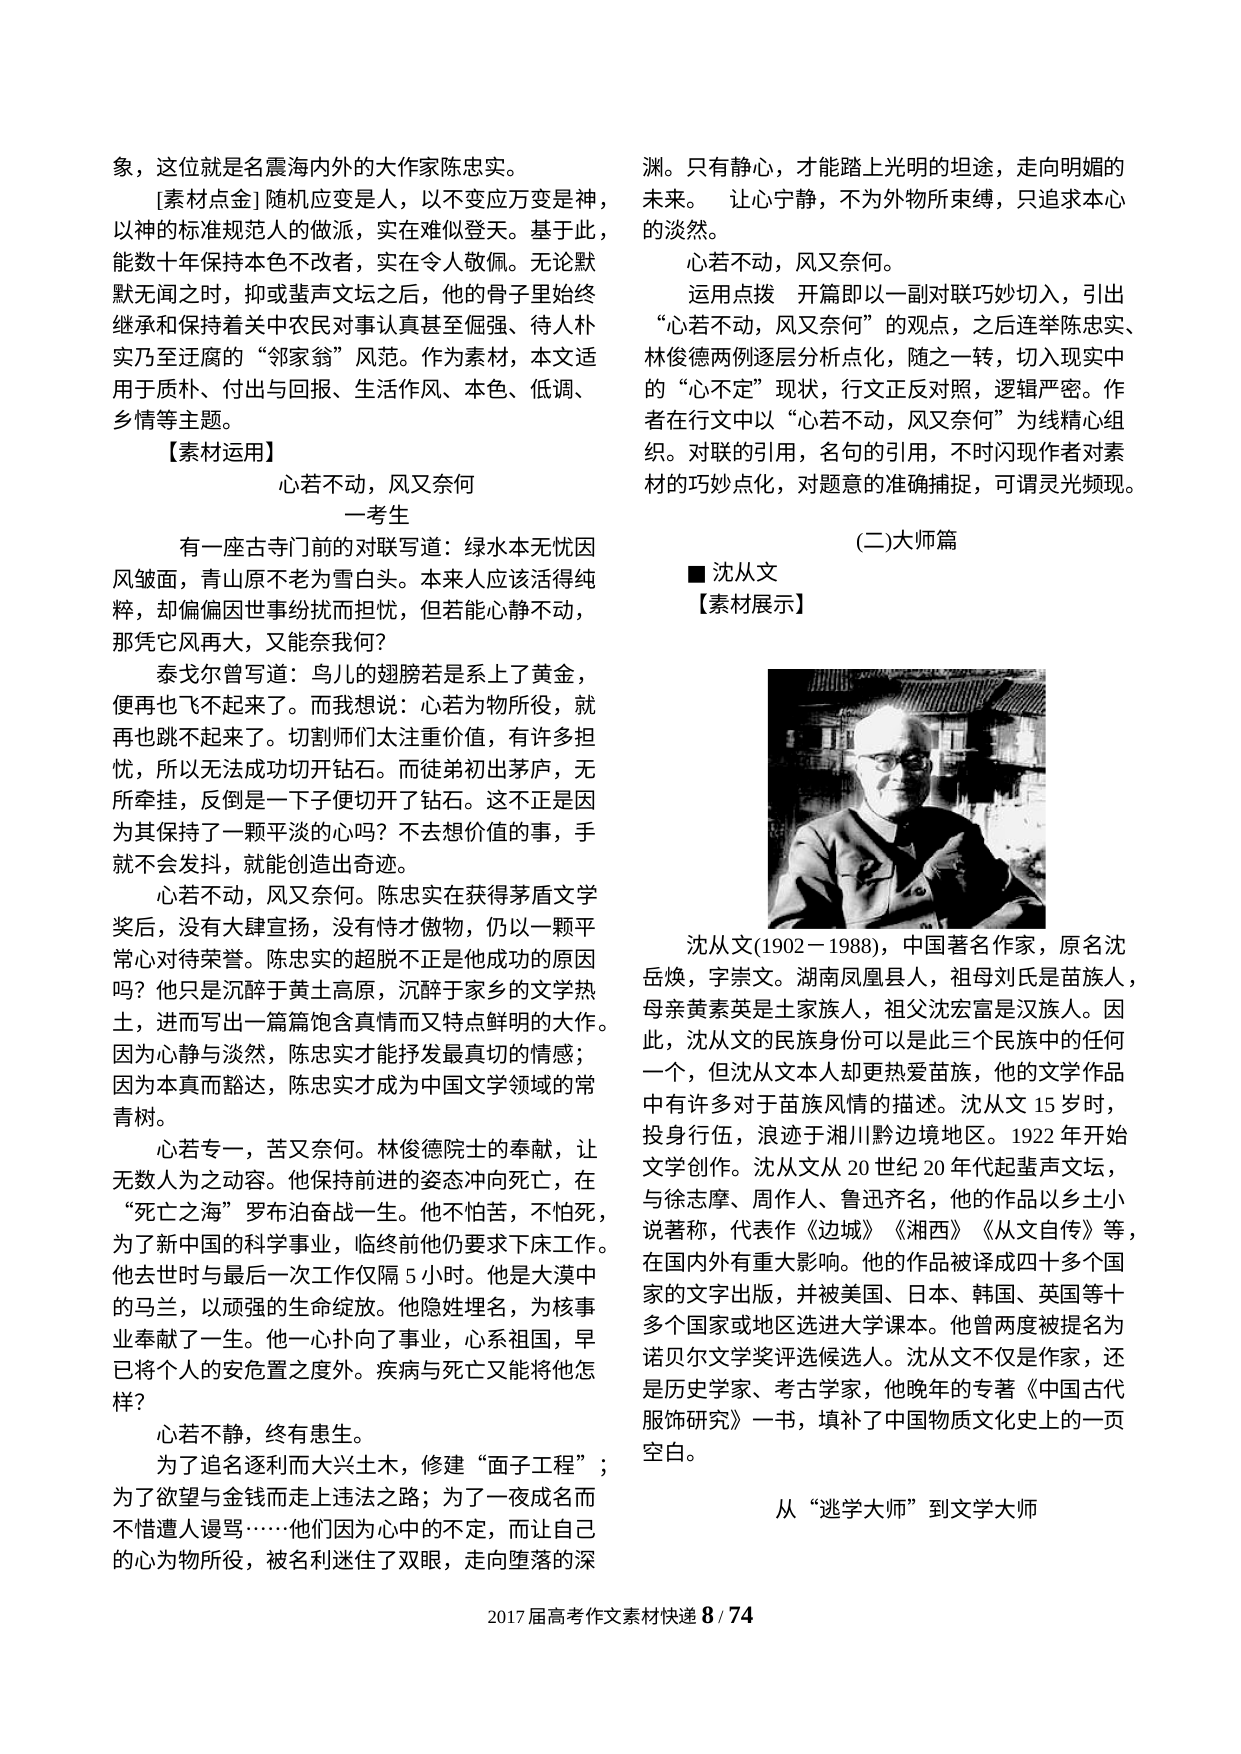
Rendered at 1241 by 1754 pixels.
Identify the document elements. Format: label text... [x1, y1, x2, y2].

text 心若不动，风又奈何。陈忠实在获得茅盾文学奖后，没有大肆宣扬，没有恃才傲物，仍以一颗平常心对待荣誉。陈忠实的超脱不正是他成功的原因吗？他只是沉醉于黄土高原，沉醉于家乡的文学热土，进而写出一篇篇饱含真情而又特点鲜明的大作。因为心静与淡然，陈忠实才能抒发最真切的情感；因为本真而豁达，陈忠实才成为中国文学领域的常青树。 [112, 878, 598, 1132]
text 心若不动，风又奈何。 [642, 245, 1128, 277]
text 心若不动，风又奈何 [112, 467, 598, 498]
text 泰戈尔曾写道：鸟儿的翅膀若是系上了黄金，便再也飞不起来了。而我想说：心若为物所役，就再也跳不起来了。切割师们太注重价值，有许多担忧，所以无法成功切开钻石。而徒弟初出茅庐，无所牵挂，反倒是一下子便切开了钻石。这不正是因为其保持了一颗平淡的心吗？不去想价值的事，手就不会发抖，就能创造出奇迹。 [112, 657, 598, 878]
text 心若不静，终有患生。 [112, 1417, 598, 1448]
text 为了追名逐利而大兴土木，修建“面子工程”；为了欲望与金钱而走上违法之路；为了一夜成名而不惜遭人谩骂……他们因为心中的不定，而让自己的心为物所役，被名利迷住了双眼，走向堕落的深渊。只有静心，才能踏上光明的坦途，走向明媚的未来。 让心宁静，不为外物所束缚，只追求本心的淡然。 [642, 150, 1128, 245]
picture [767, 669, 1046, 929]
text 沈从文(1902－1988)，中国著名作家，原名沈岳焕，字崇文。湖南凤凰县人，祖母刘氏是苗族人，母亲黄素英是土家族人，祖父沈宏富是汉族人。因此，沈从文的民族身份可以是此三个民族中的任何一个，但沈从文本人却更热爱苗族，他的文学作品中有许多对于苗族风情的描述。沈从文15岁时，投身行伍，浪迹于湘川黔边境地区。1922年开始文学创作。沈从文从20世纪20年代起蜚声文坛，与徐志摩、周作人、鲁迅齐名，他的作品以乡土小说著称，代表作《边城》《湘西》《从文自传》等，在国内外有重大影响。他的作品被译成四十多个国家的文字出版，并被美国、日本、韩国、英国等十多个国家或地区选进大学课本。他曾两度被提名为诺贝尔文学奖评选候选人。沈从文不仅是作家，还是历史学家、考古学家，他晚年的专著《中国古代服饰研究》一书，填补了中国物质文化史上的一页空白。 [642, 928, 1128, 1467]
text 从“逃学大师”到文学大师 [642, 1492, 1128, 1524]
text 为了追名逐利而大兴土木，修建“面子工程”；为了欲望与金钱而走上违法之路；为了一夜成名而不惜遭人谩骂……他们因为心中的不定，而让自己的心为物所役，被名利迷住了双眼，走向堕落的深渊。只有静心，才能踏上光明的坦途，走向明媚的未来。 让心宁静，不为外物所束缚，只追求本心的淡然。 [112, 1448, 598, 1575]
text 【素材运用】 [112, 435, 598, 467]
text 有一座古寺门前的对联写道：绿水本无忧因风皱面，青山原不老为雪白头。本来人应该活得纯粹，却偏偏因世事纷扰而担忧，但若能心静不动，那凭它风再大，又能奈我何？ [112, 530, 598, 657]
text 心若专一，苦又奈何。林俊德院士的奉献，让无数人为之动容。他保持前进的姿态冲向死亡，在“死亡之海”罗布泊奋战一生。他不怕苦，不怕死，为了新中国的科学事业，临终前他仍要求下床工作。他去世时与最后一次工作仅隔5小时。他是大漠中的马兰，以顽强的生命绽放。他隐姓埋名，为核事业奉献了一生。他一心扑向了事业，心系祖国，早已将个人的安危置之度外。疾病与死亡又能将他怎样？ [112, 1132, 598, 1417]
text ■ 沈从文 [642, 555, 1128, 587]
text (二)大师篇 [642, 523, 1128, 555]
text 运用点拨 开篇即以一副对联巧妙切入，引出“心若不动，风又奈何”的观点，之后连举陈忠实、林俊德两例逐层分析点化，随之一转，切入现实中的“心不定”现状，行文正反对照，逻辑严密。作者在行文中以“心若不动，风又奈何”为线精心组织。对联的引用，名句的引用，不时闪现作者对素材的巧妙点化，对题意的准确捕捉，可谓灵光频现。 [642, 277, 1128, 498]
text 【素材展示】 [642, 587, 1128, 619]
text 一考生 [112, 498, 598, 530]
text [素材点金] 随机应变是人，以不变应万变是神，以神的标准规范人的做派，实在难似登天。基于此，能数十年保持本色不改者，实在令人敬佩。无论默默无闻之时，抑或蜚声文坛之后，他的骨子里始终继承和保持着关中农民对事认真甚至倔强、待人朴实乃至迂腐的“邻家翁”风范。作为素材，本文适用于质朴、付出与回报、生活作风、本色、低调、乡情等主题。 [112, 182, 598, 435]
